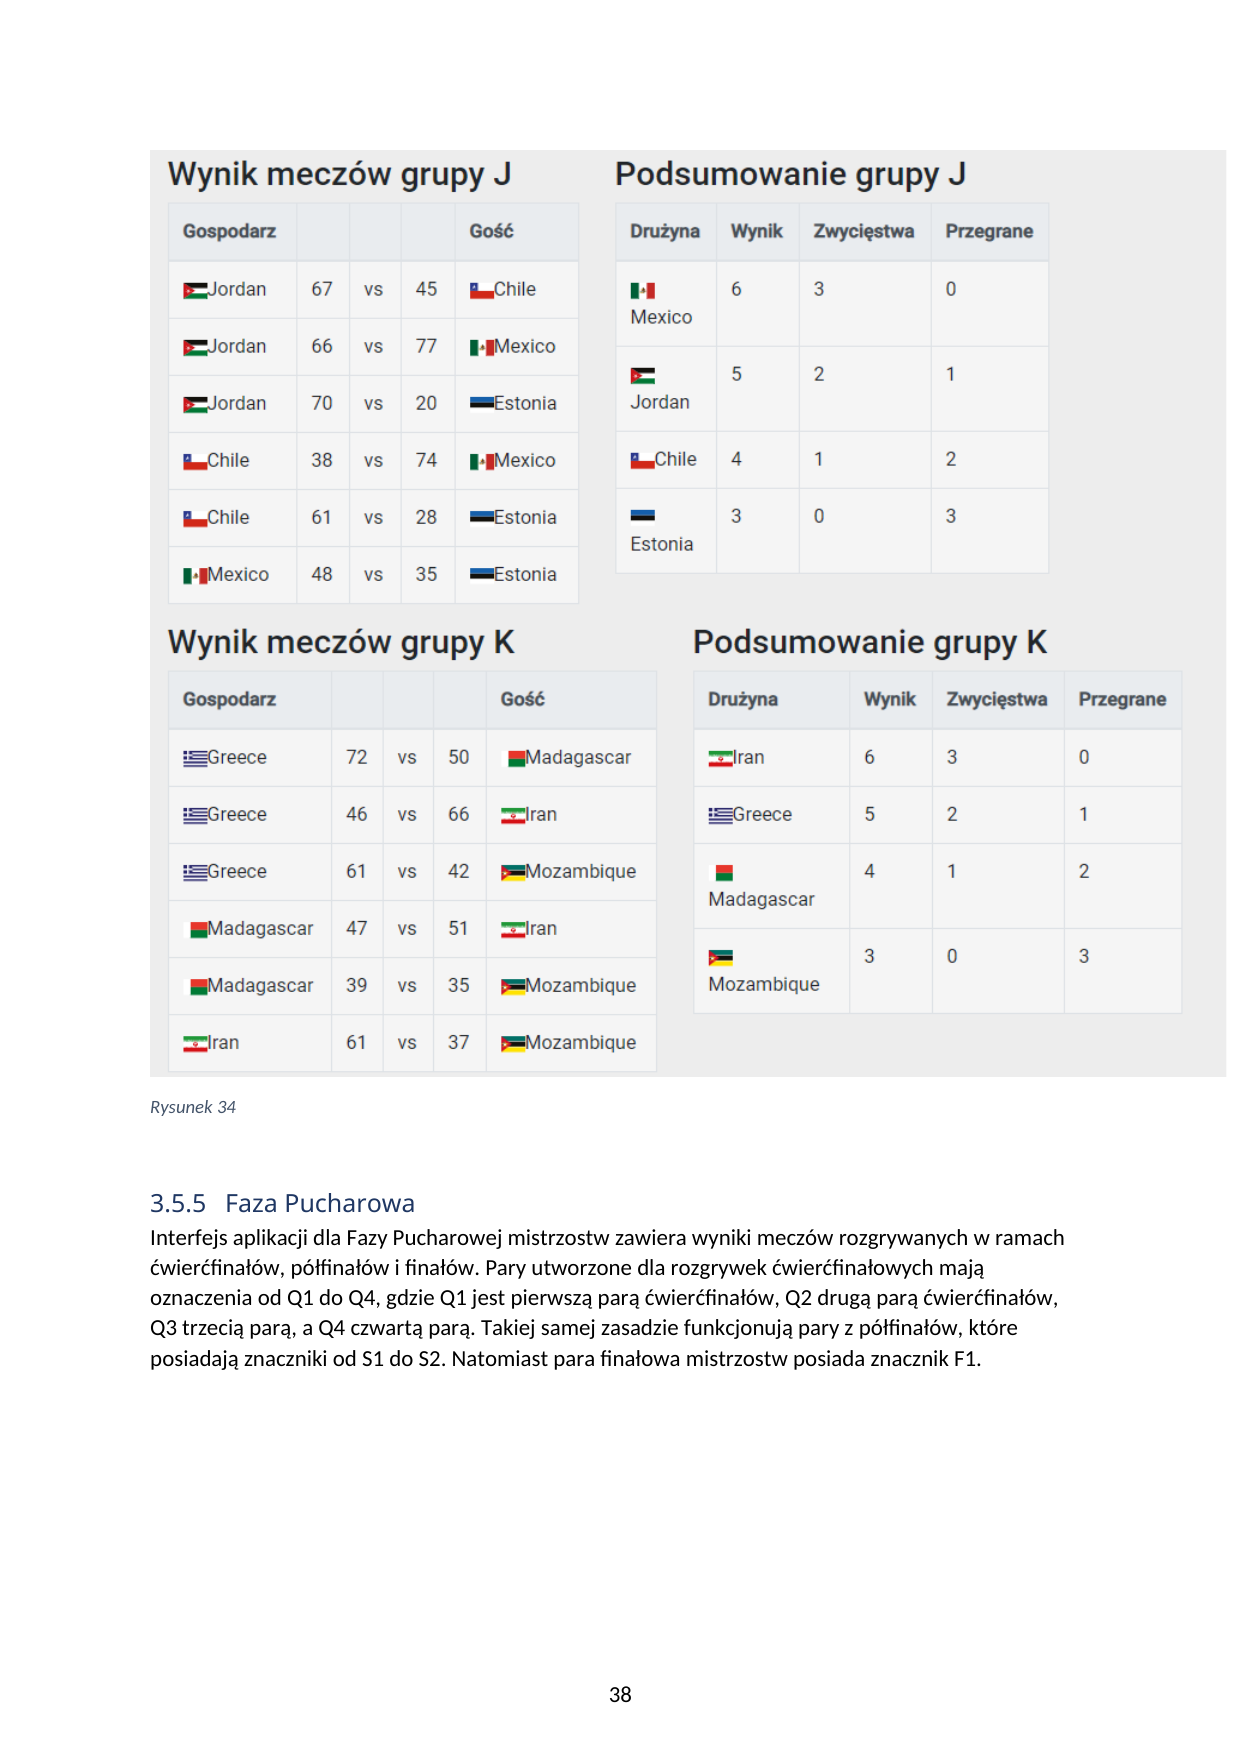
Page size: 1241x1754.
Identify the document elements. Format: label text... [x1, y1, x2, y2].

picture [150, 150, 1227, 1077]
subtitle Faza Pucharowa [150, 1186, 1090, 1220]
text Interfejs aplikacji dla Fazy Pucharowej mistrzostw zawiera wyniki meczów rozgrywanych w ramach ćwierćfinałów, półfinałów i finałów. Pary utworzone dla rozgrywek ćwierćfinałowych mają oznaczenia od Q1 do Q4, gdzie Q1 jest pierwszą parą ćwierćfinałów, Q2 drugą parą ćwierćfinałów, Q3 trzecią parą, a Q4 czwartą parą. Takiej samej zasadzie funkcjonują pary z półfinałów, które posiadają znaczniki od S1 do S2. Natomiast para finałowa mistrzostw posiada znacznik F1. [150, 1223, 1090, 1372]
